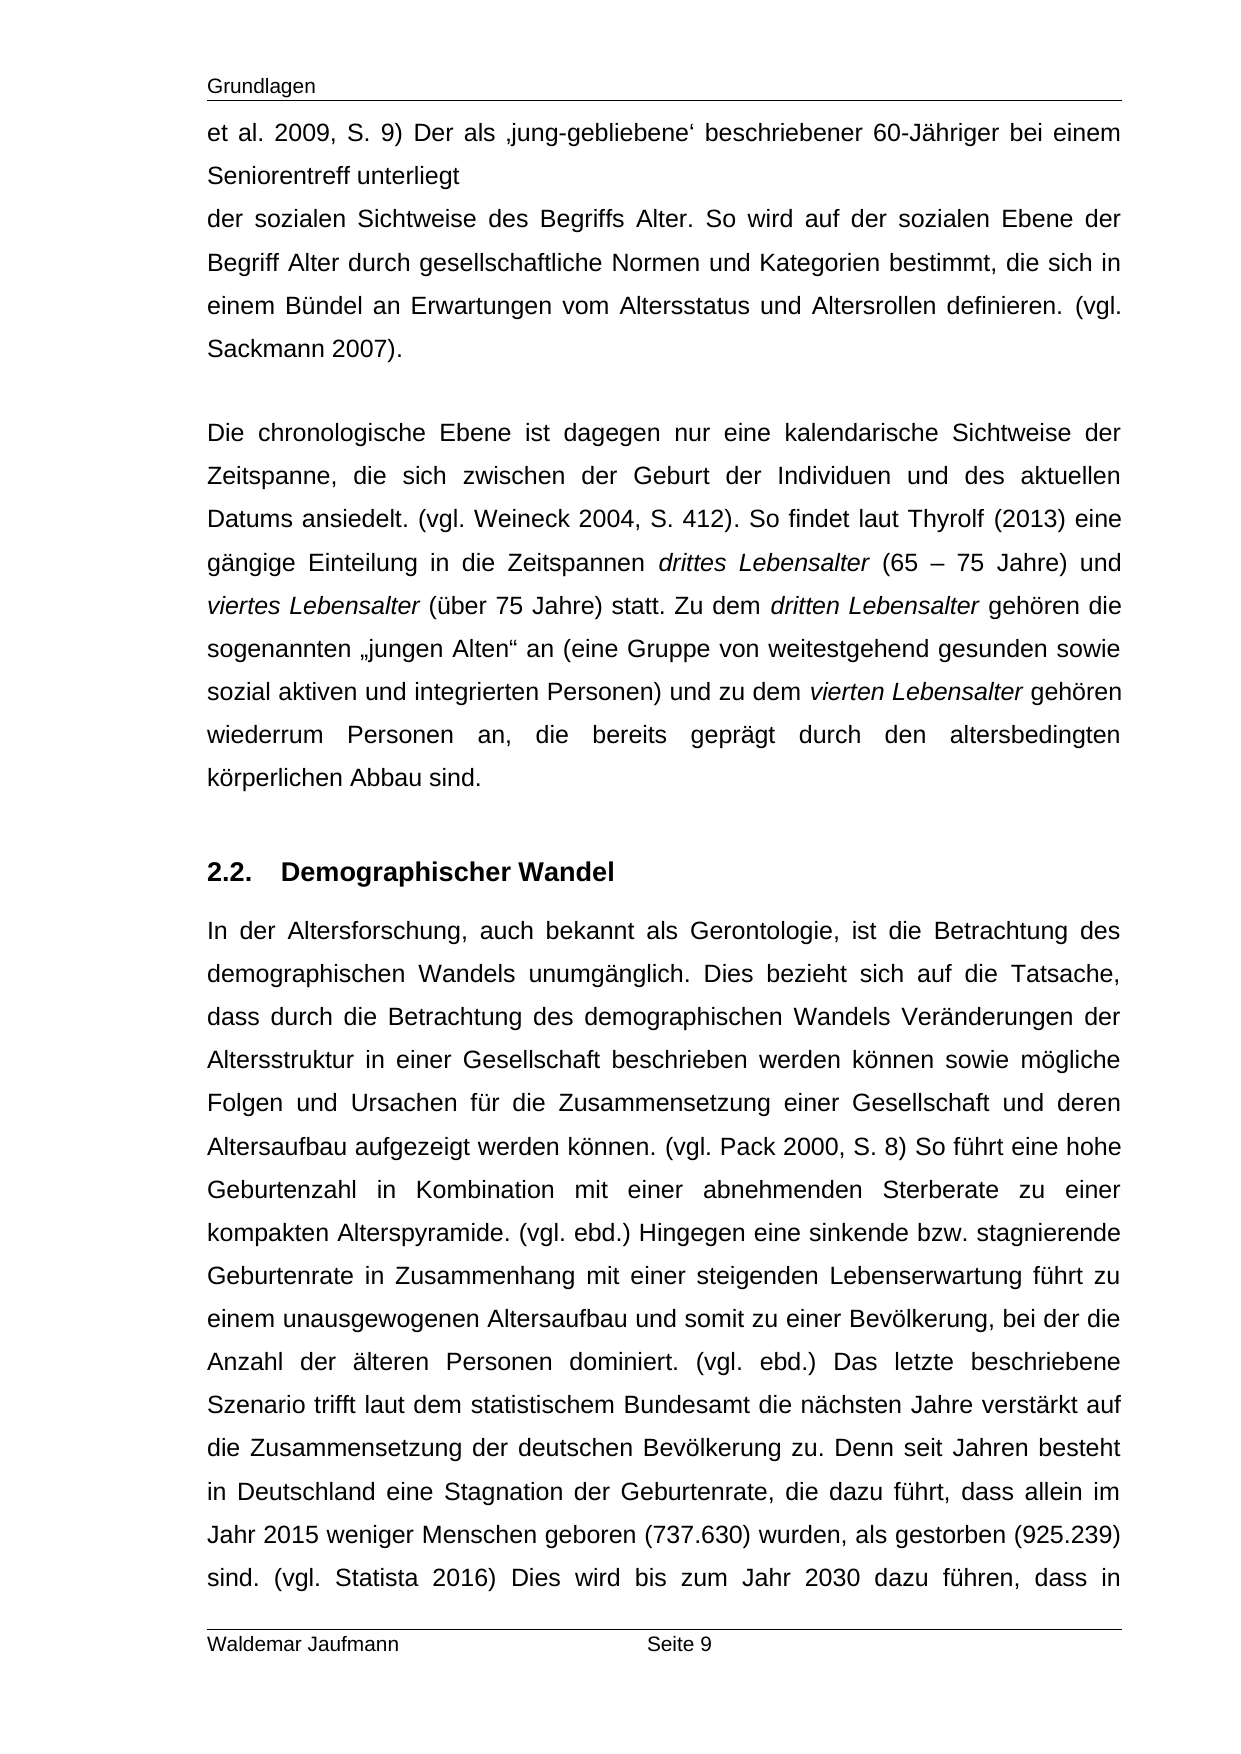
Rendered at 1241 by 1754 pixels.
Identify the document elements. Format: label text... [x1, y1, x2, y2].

text der sozialen Sichtweise des Begriffs Alter. So wird auf der sozialen Ebene der Begriff Alter durch gesellschaftliche Normen und Kategorien bestimmt, die sich in einem Bündel an Erwartungen vom Altersstatus und Altersrollen definieren. (vgl. Sackmann 2007). [207, 204, 1122, 362]
subtitle Demographischer Wandel [207, 856, 1122, 887]
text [207, 916, 1122, 1592]
text Die chronologische Ebene ist dagegen nur eine kalendarische Sichtweise der Zeitspanne, die sich zwischen der Geburt der Individuen und des aktuellen Datums ansiedelt. (vgl. Weineck 2004, S. 412). So findet laut Thyrolf (2013) eine gängige Einteilung in die Zeitspannen drittes Lebensalter (65 – 75 Jahre) und viertes Lebensalter (über 75 Jahre) statt. Zu dem dritten Lebensalter gehören die sogenannten „jungen Alten“ an (eine Gruppe von weitestgehend gesunden sowie sozial aktiven und integrierten Personen) und zu dem vierten Lebensalter gehören wiederrum Personen an, die bereits geprägt durch den altersbedingten körperlichen Abbau sind. [207, 418, 1122, 792]
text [207, 118, 1122, 190]
